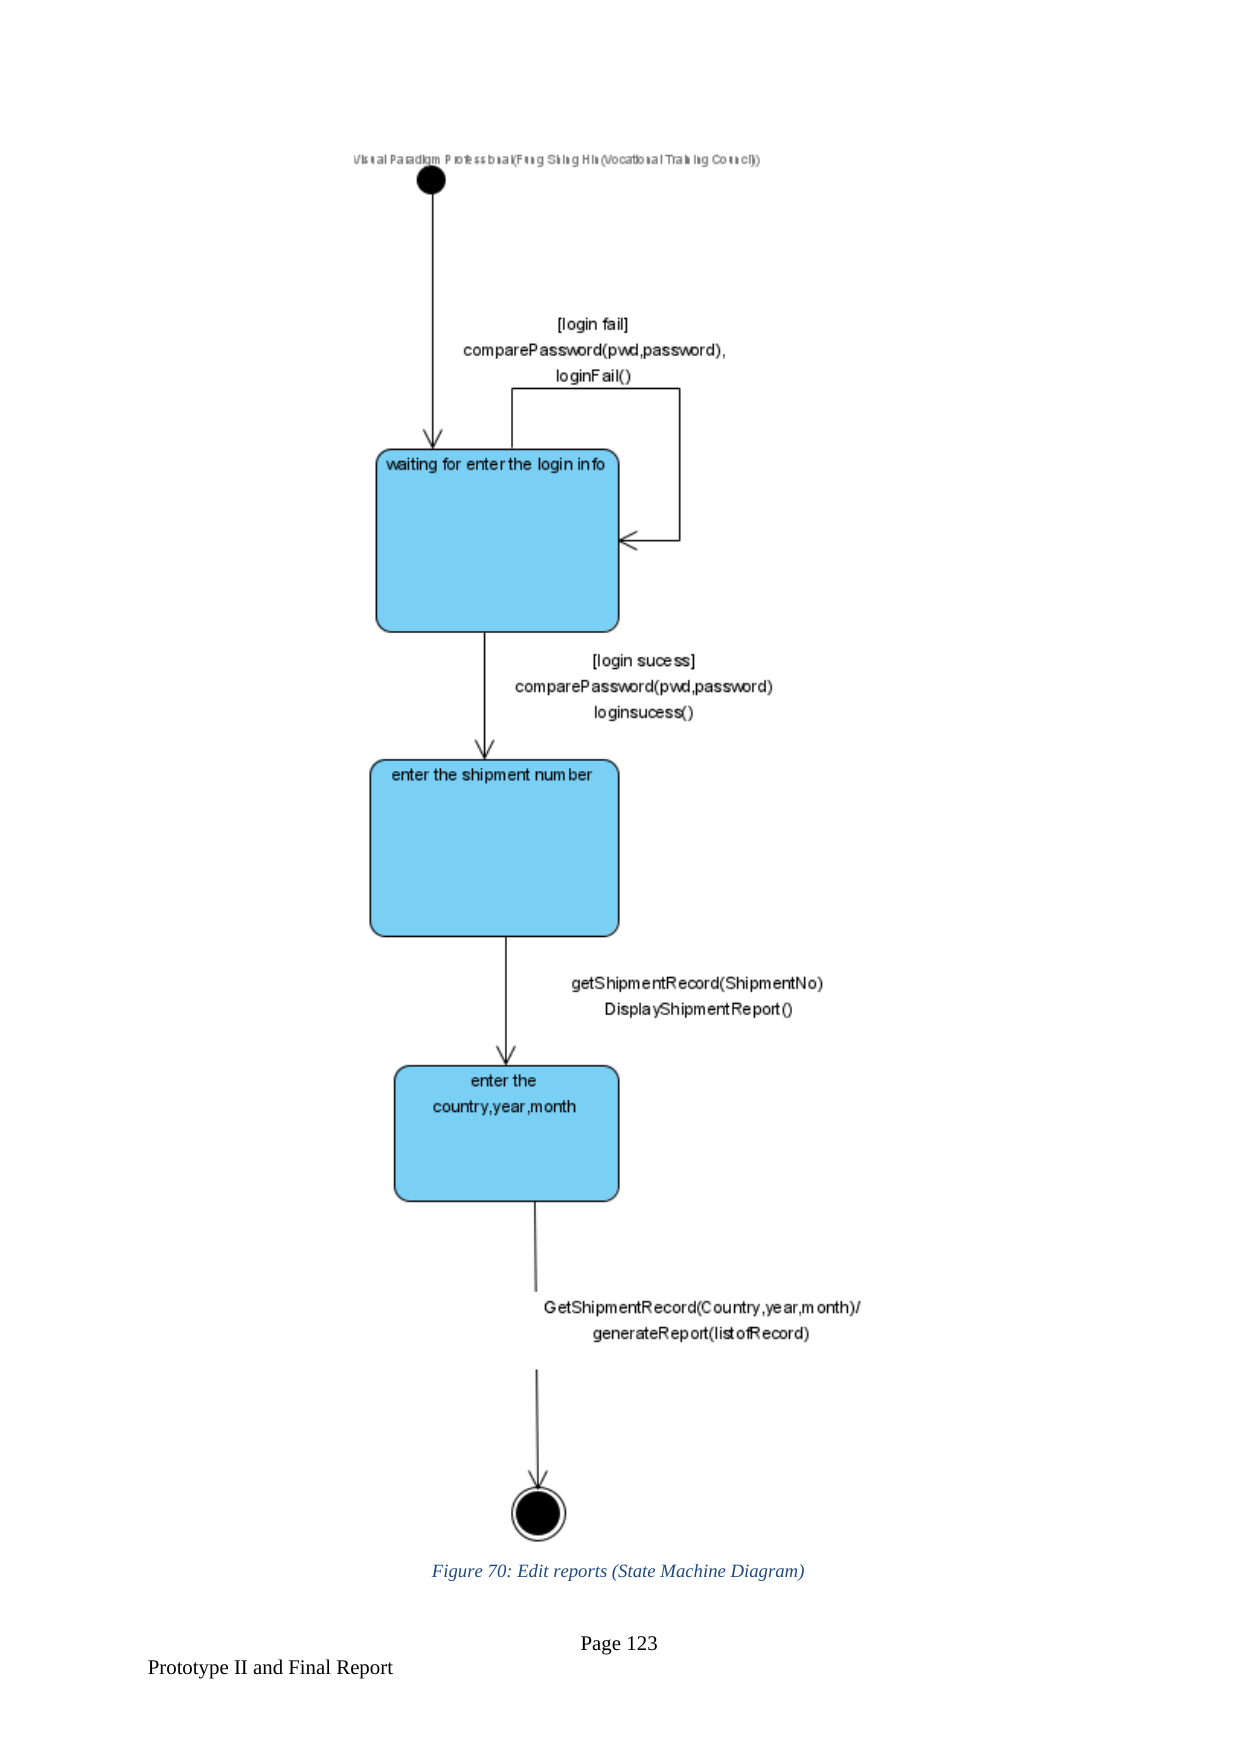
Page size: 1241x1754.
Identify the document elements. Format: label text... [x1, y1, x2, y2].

picture [353, 150, 885, 1560]
